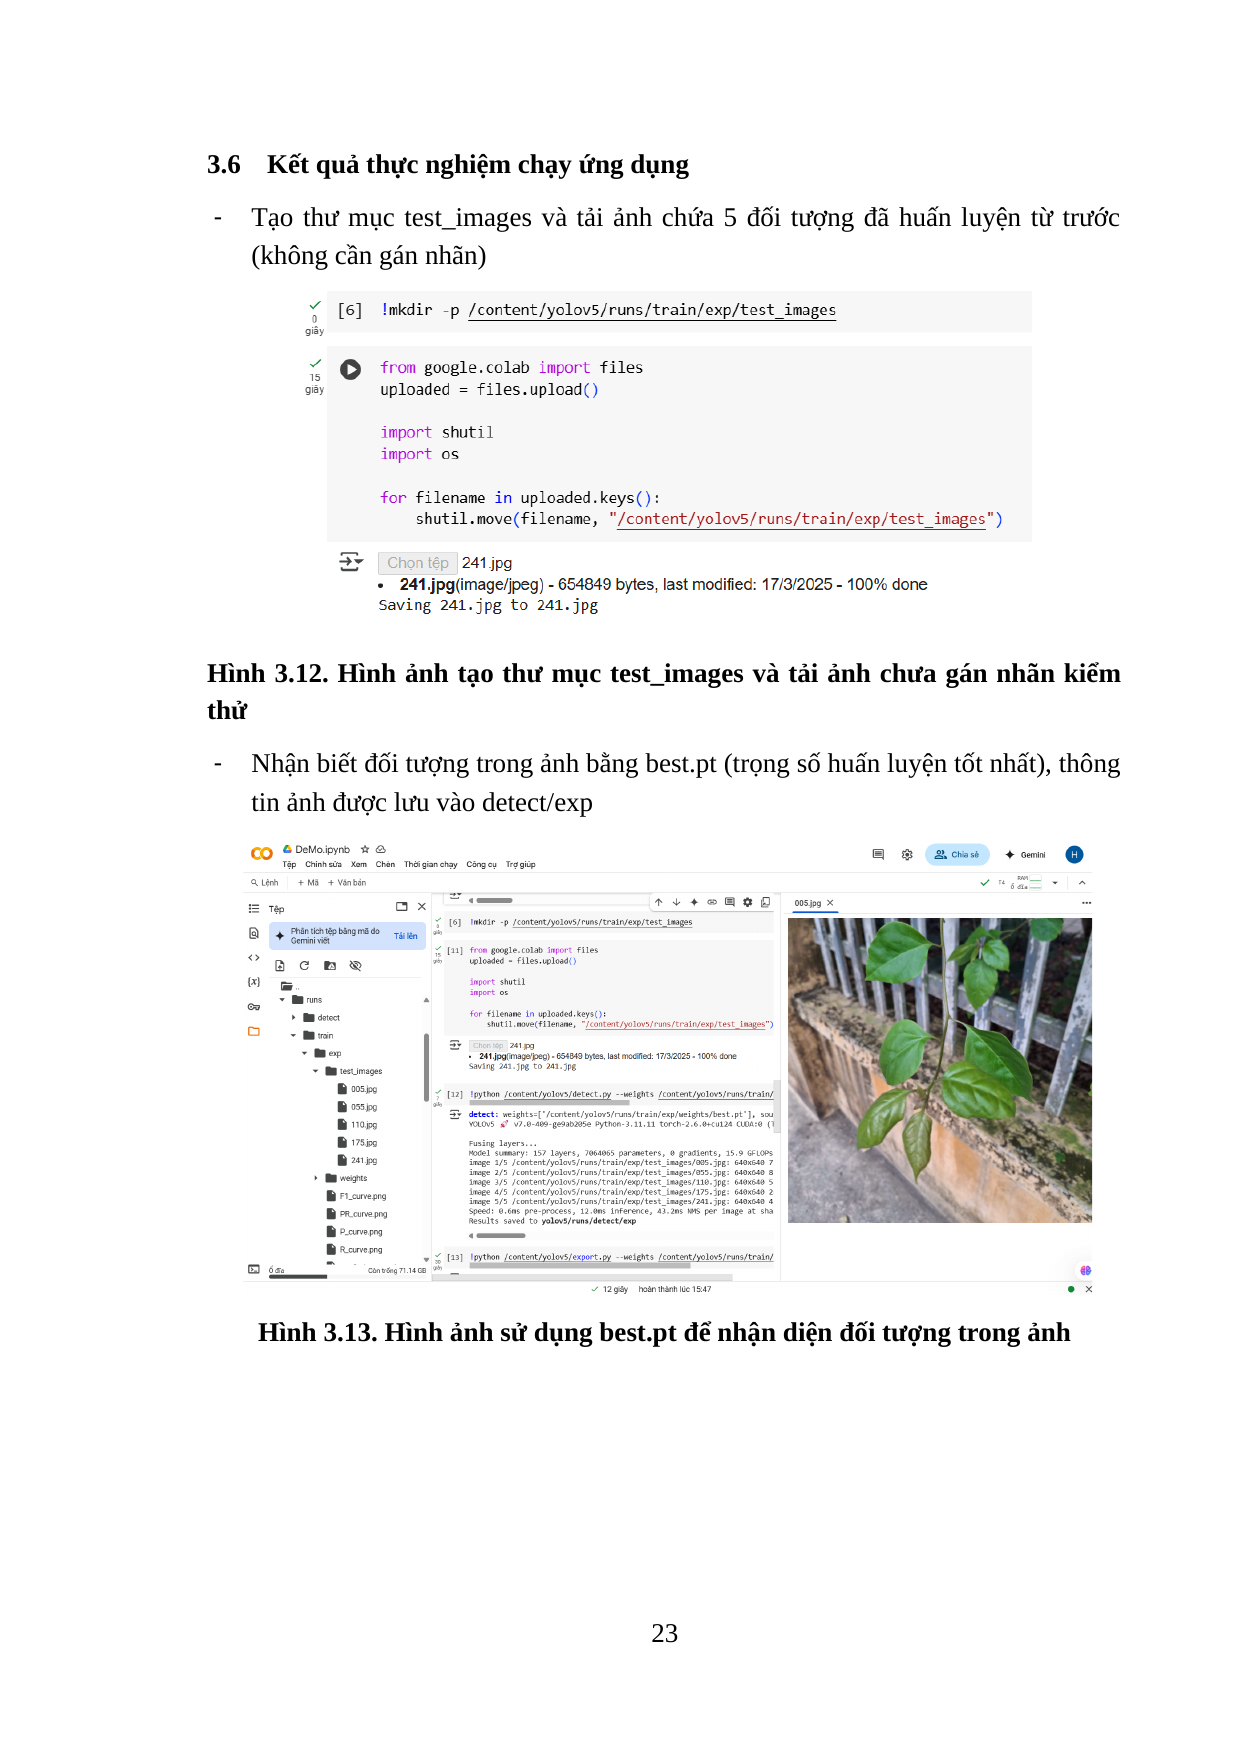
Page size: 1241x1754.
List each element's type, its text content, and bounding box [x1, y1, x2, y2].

picture [303, 291, 1033, 636]
picture [243, 837, 1093, 1295]
list Tạo thư mục test_images và tải ảnh chứa 5 đối tượng đã huấn luyện từ trước (không cần gán nhãn) [214, 200, 1122, 270]
subtitle Kết quả thực nghiệm chạy ứng dụng [207, 148, 1122, 179]
list Nhận biết đối tượng trong ảnh bằng best.pt (trọng số huấn luyện tốt nhất), thông tin ảnh được lưu vào detect/exp [214, 746, 1122, 817]
